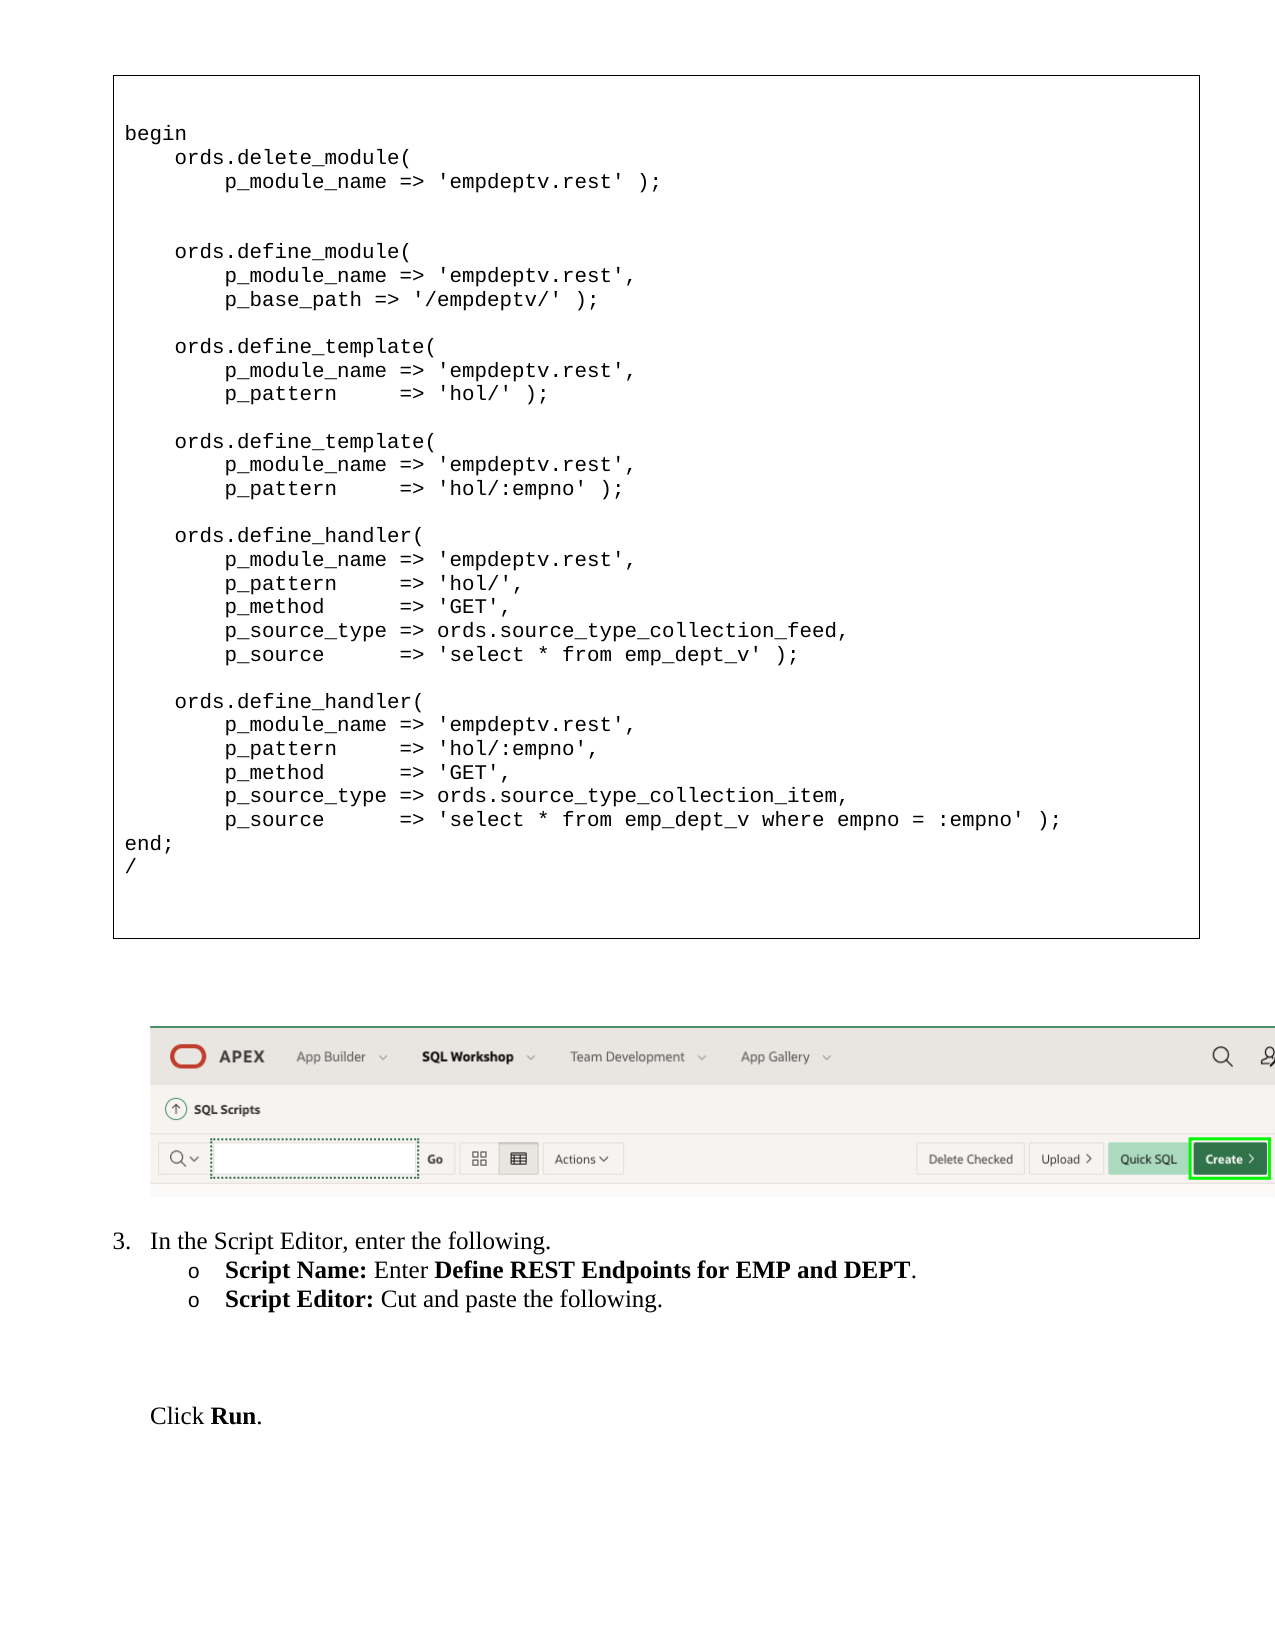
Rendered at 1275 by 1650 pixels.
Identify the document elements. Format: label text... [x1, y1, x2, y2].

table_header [114, 76, 1199, 938]
list Script Name: Enter Define REST Endpoints for EMP and DEPT. [187, 1255, 1200, 1284]
list Script Editor: Cut and paste the following. [187, 1284, 1200, 1314]
text Click Run. [150, 1401, 1200, 1430]
list In the Script Editor, enter the following. [112, 1226, 1200, 1255]
picture [150, 1026, 1275, 1197]
